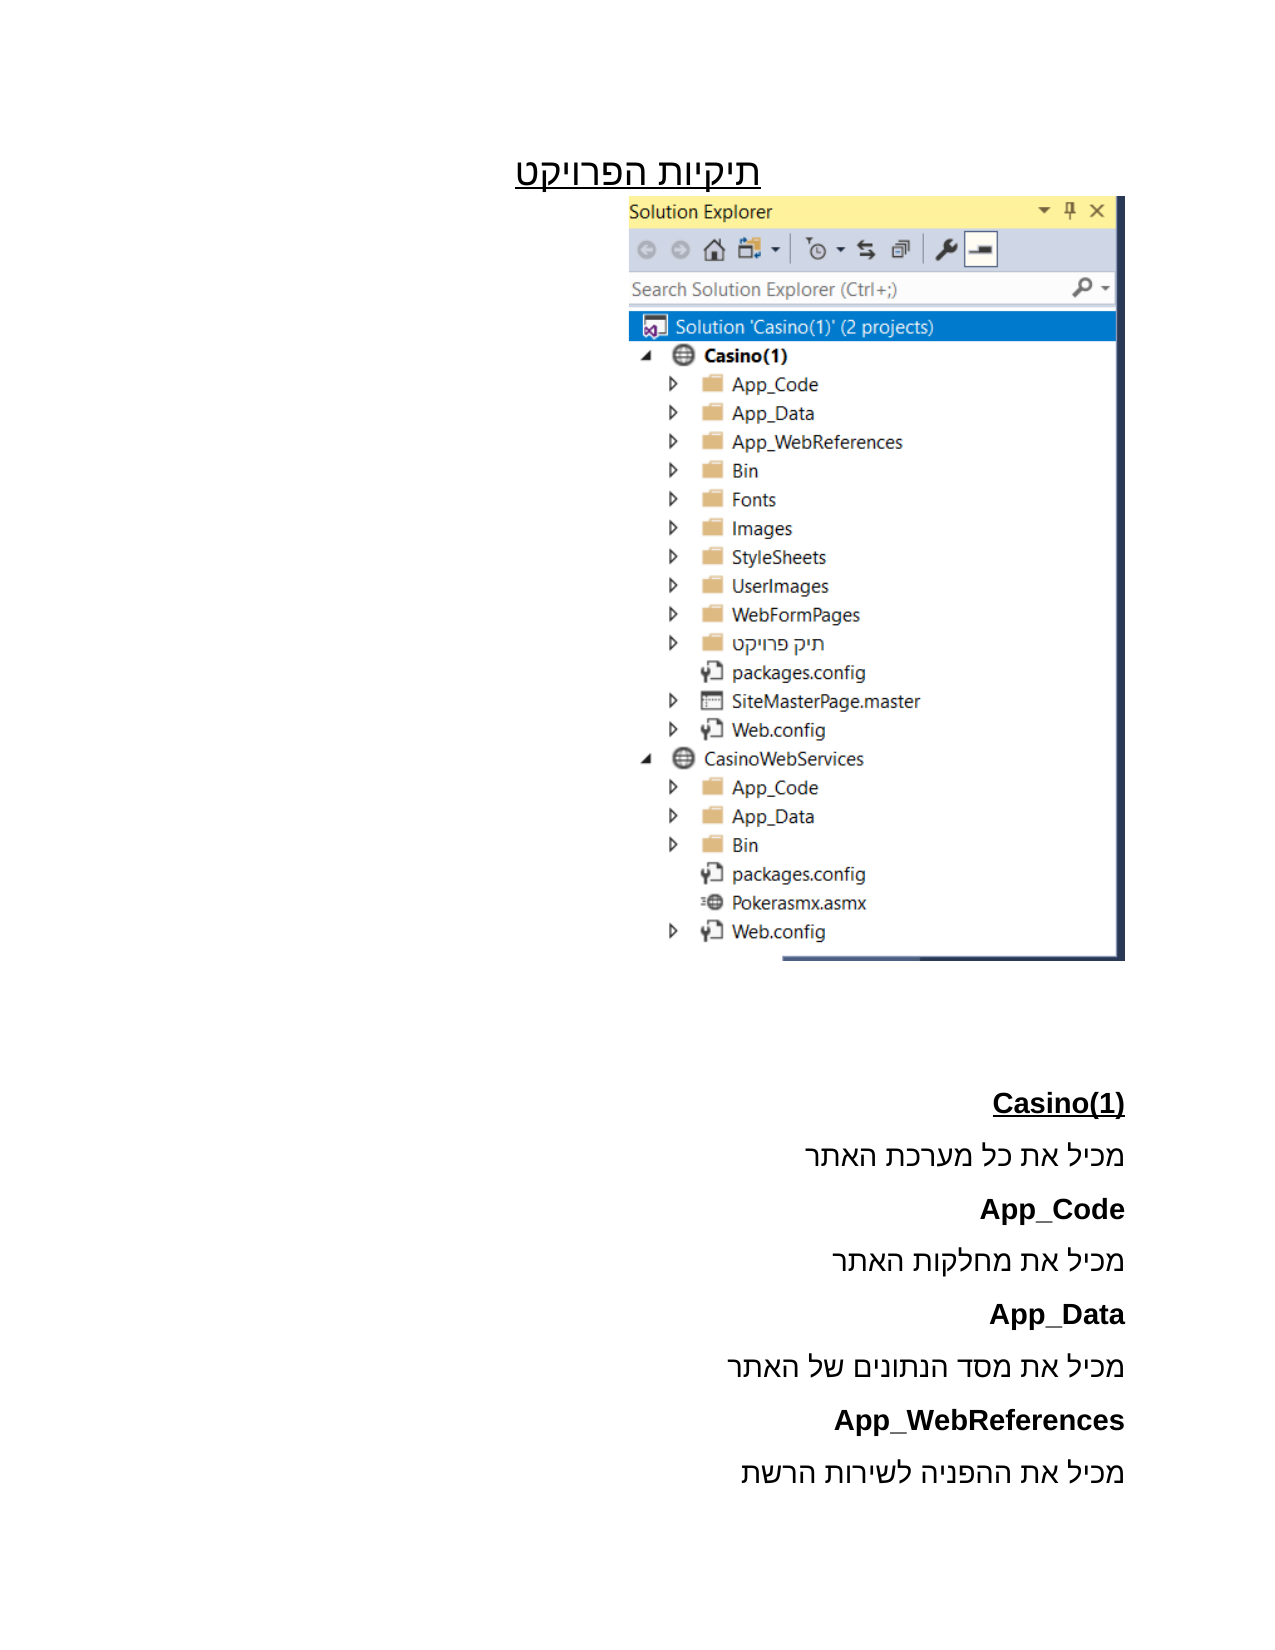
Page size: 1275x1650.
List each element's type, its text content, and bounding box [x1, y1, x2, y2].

text App_Code [225, 1192, 1125, 1225]
text מכיל את מסד הנתונים של האתר [225, 1350, 1125, 1384]
picture [628, 196, 1125, 961]
subtitle תיקיות הפרויקט [150, 150, 1125, 193]
text Casino(1) [150, 1086, 1125, 1119]
text App_Data [225, 1297, 1125, 1331]
text מכיל את מחלקות האתר [225, 1244, 1125, 1278]
text App_WebReferences [225, 1403, 1125, 1436]
text מכיל את כל מערכת האתר [150, 1139, 1125, 1172]
text מכיל את ההפניה לשירות הרשת [225, 1456, 1125, 1489]
